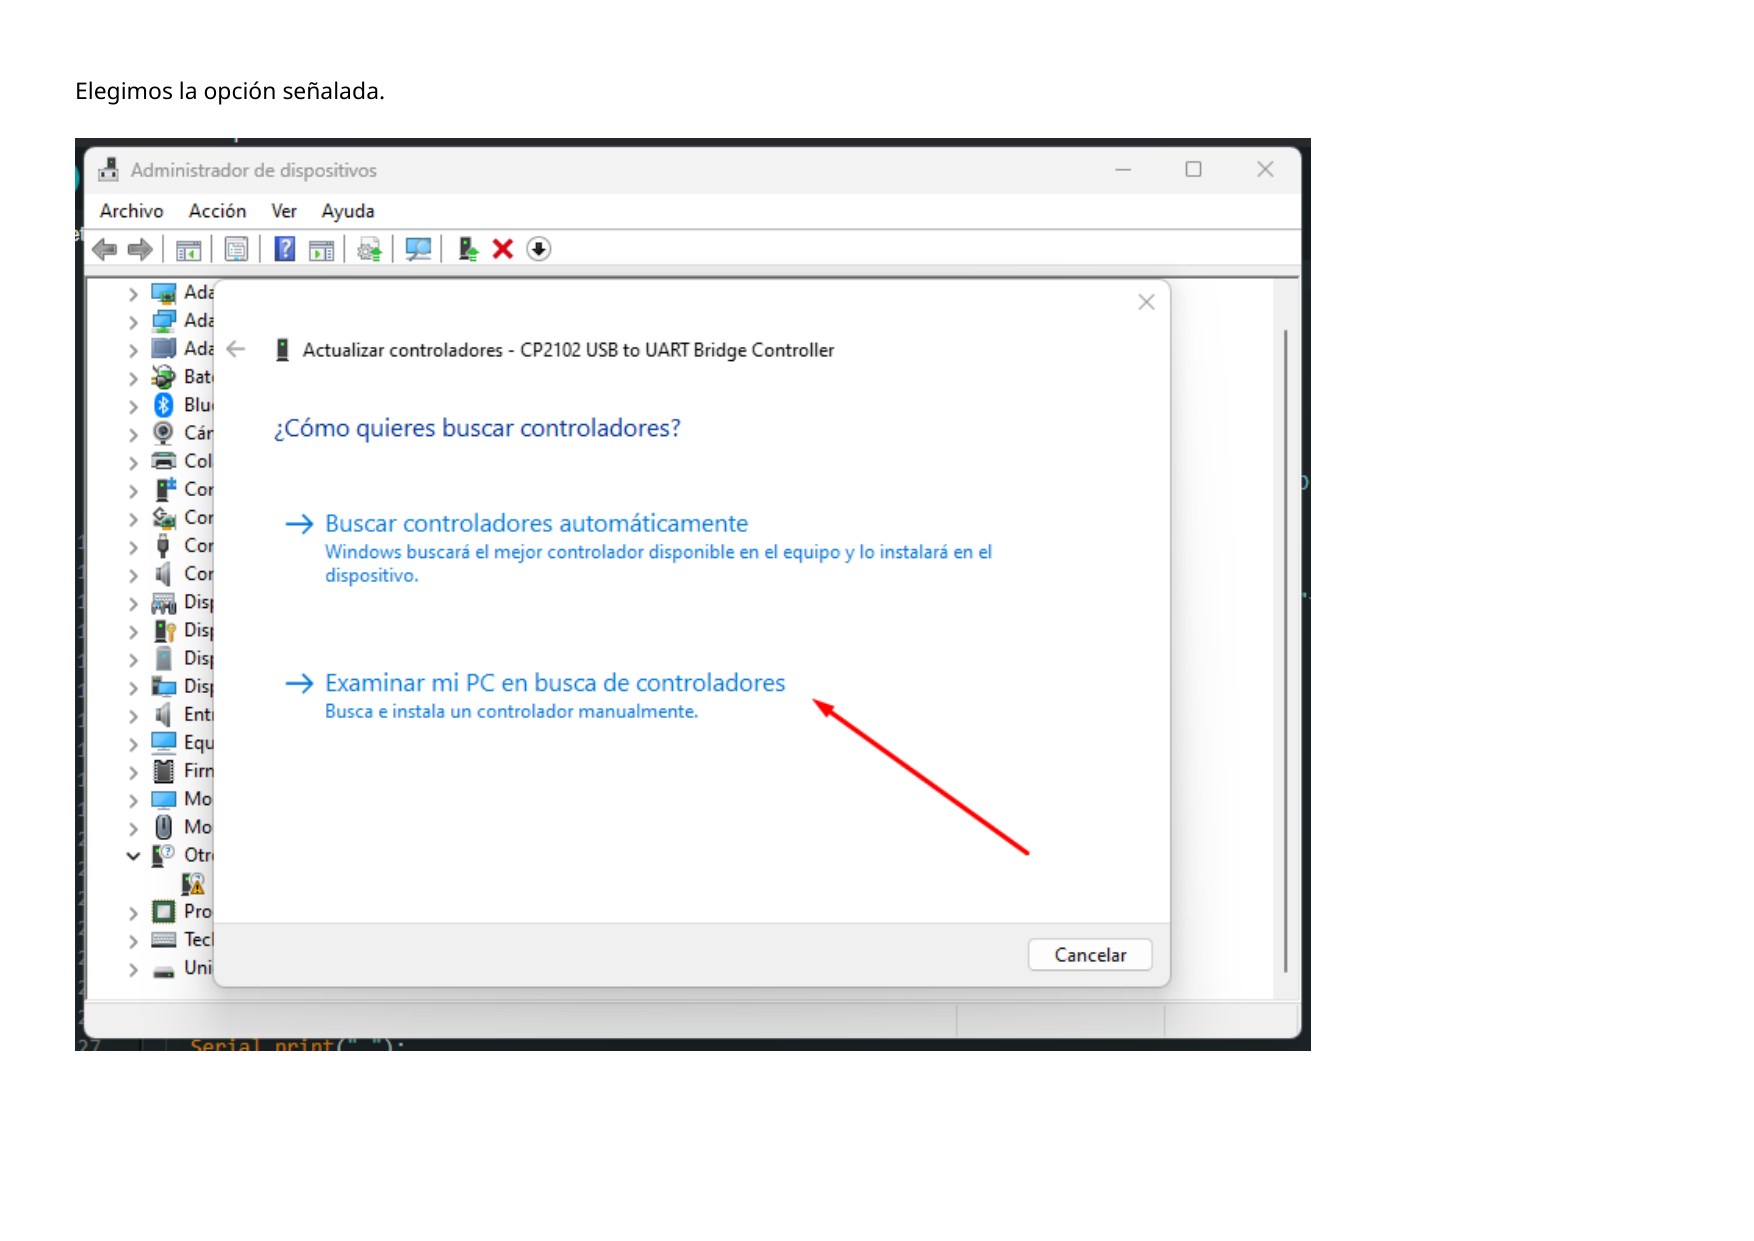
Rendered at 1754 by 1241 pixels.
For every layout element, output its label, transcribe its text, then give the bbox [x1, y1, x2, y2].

picture [75, 138, 1311, 1051]
text Elegimos la opción señalada. [75, 75, 1679, 106]
